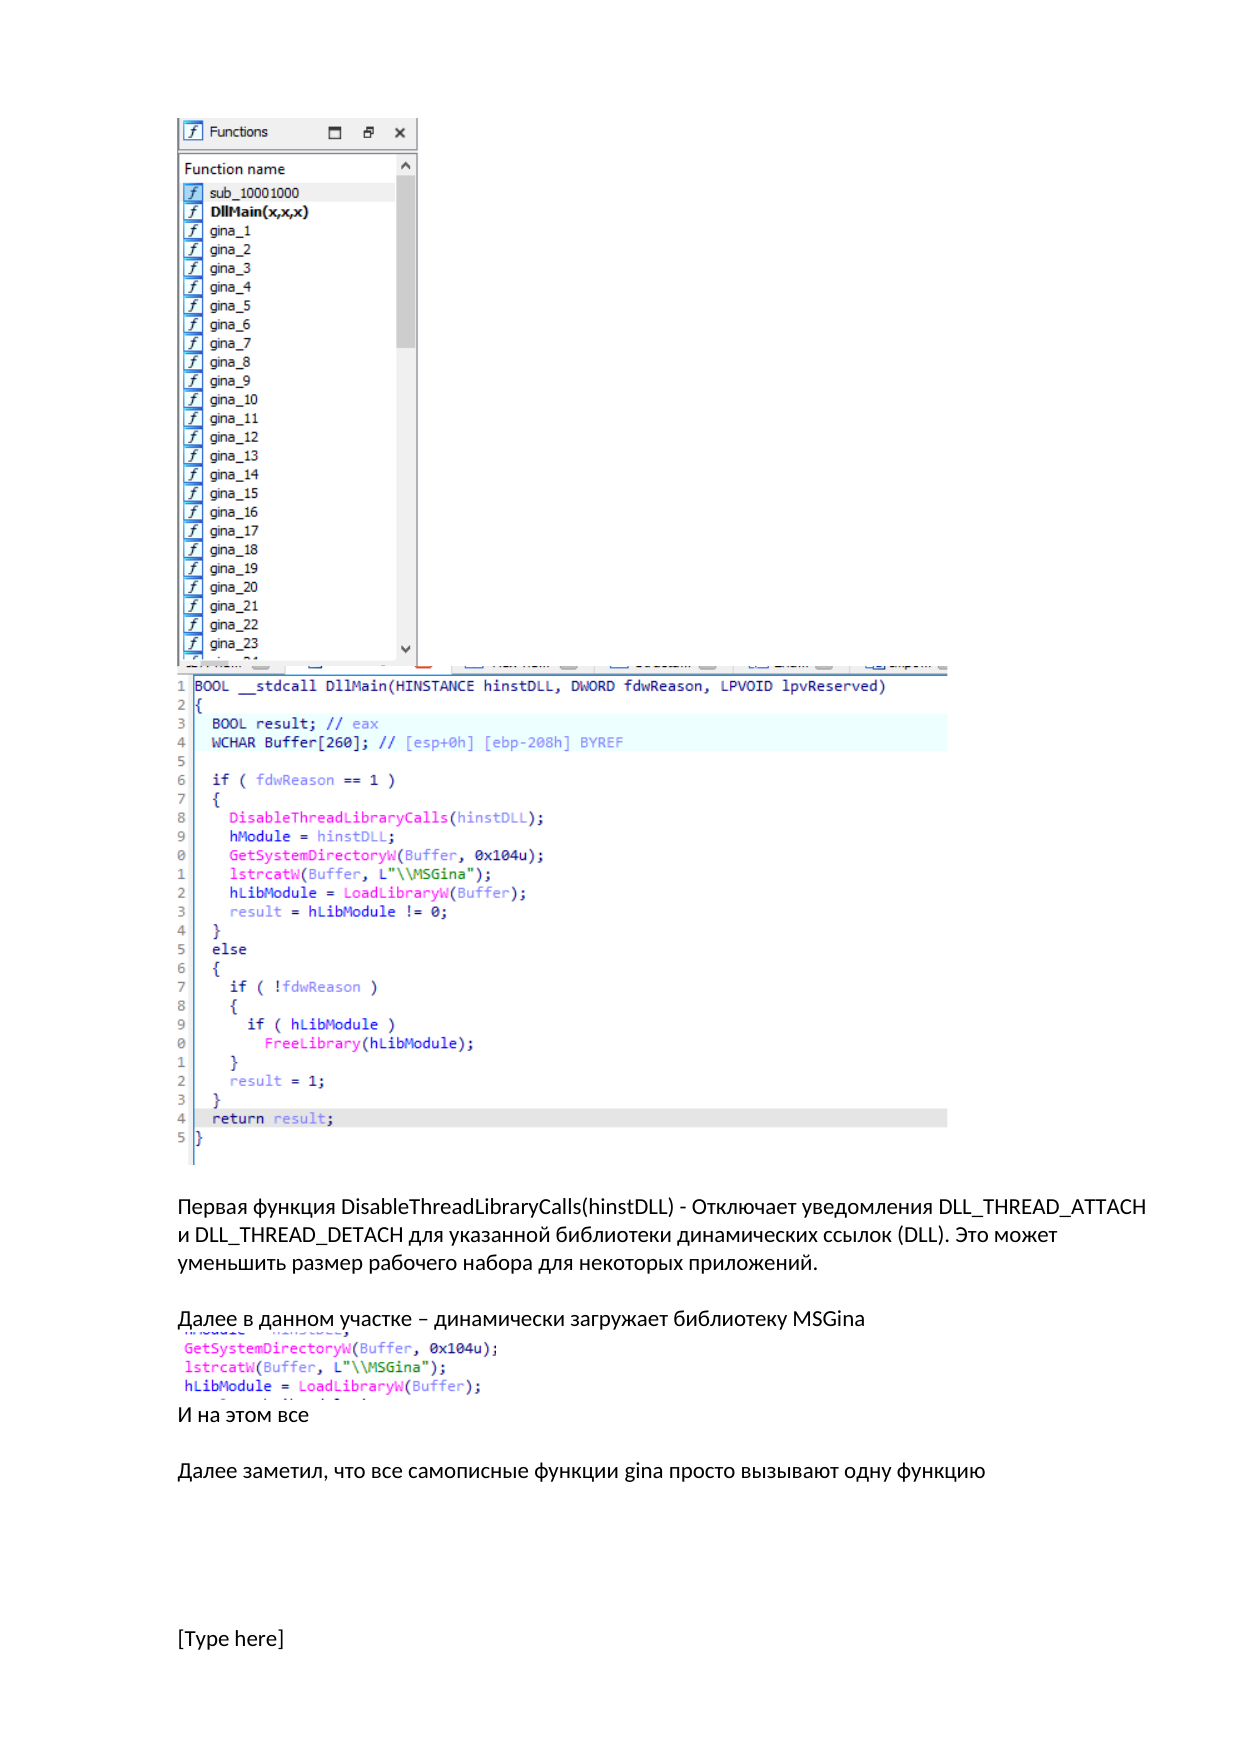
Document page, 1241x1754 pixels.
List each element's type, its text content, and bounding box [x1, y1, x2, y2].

text Далее заметил, что все самописные функции gina просто вызывают одну функцию [177, 1456, 1152, 1484]
picture [177, 118, 948, 1165]
text И на этом все [177, 1400, 1152, 1428]
picture [177, 1332, 496, 1400]
text Далее в данном участке – динамически загружает библиотеку MSGina [177, 1304, 1152, 1332]
text Первая функция DisableThreadLibraryCalls(hinstDLL) - Отключает уведомления DLL_THREAD_ATTACH и DLL_THREAD_DETACH для указанной библиотеки динамических ссылок (DLL). Это может уменьшить размер рабочего набора для некоторых приложений. [177, 1192, 1152, 1276]
